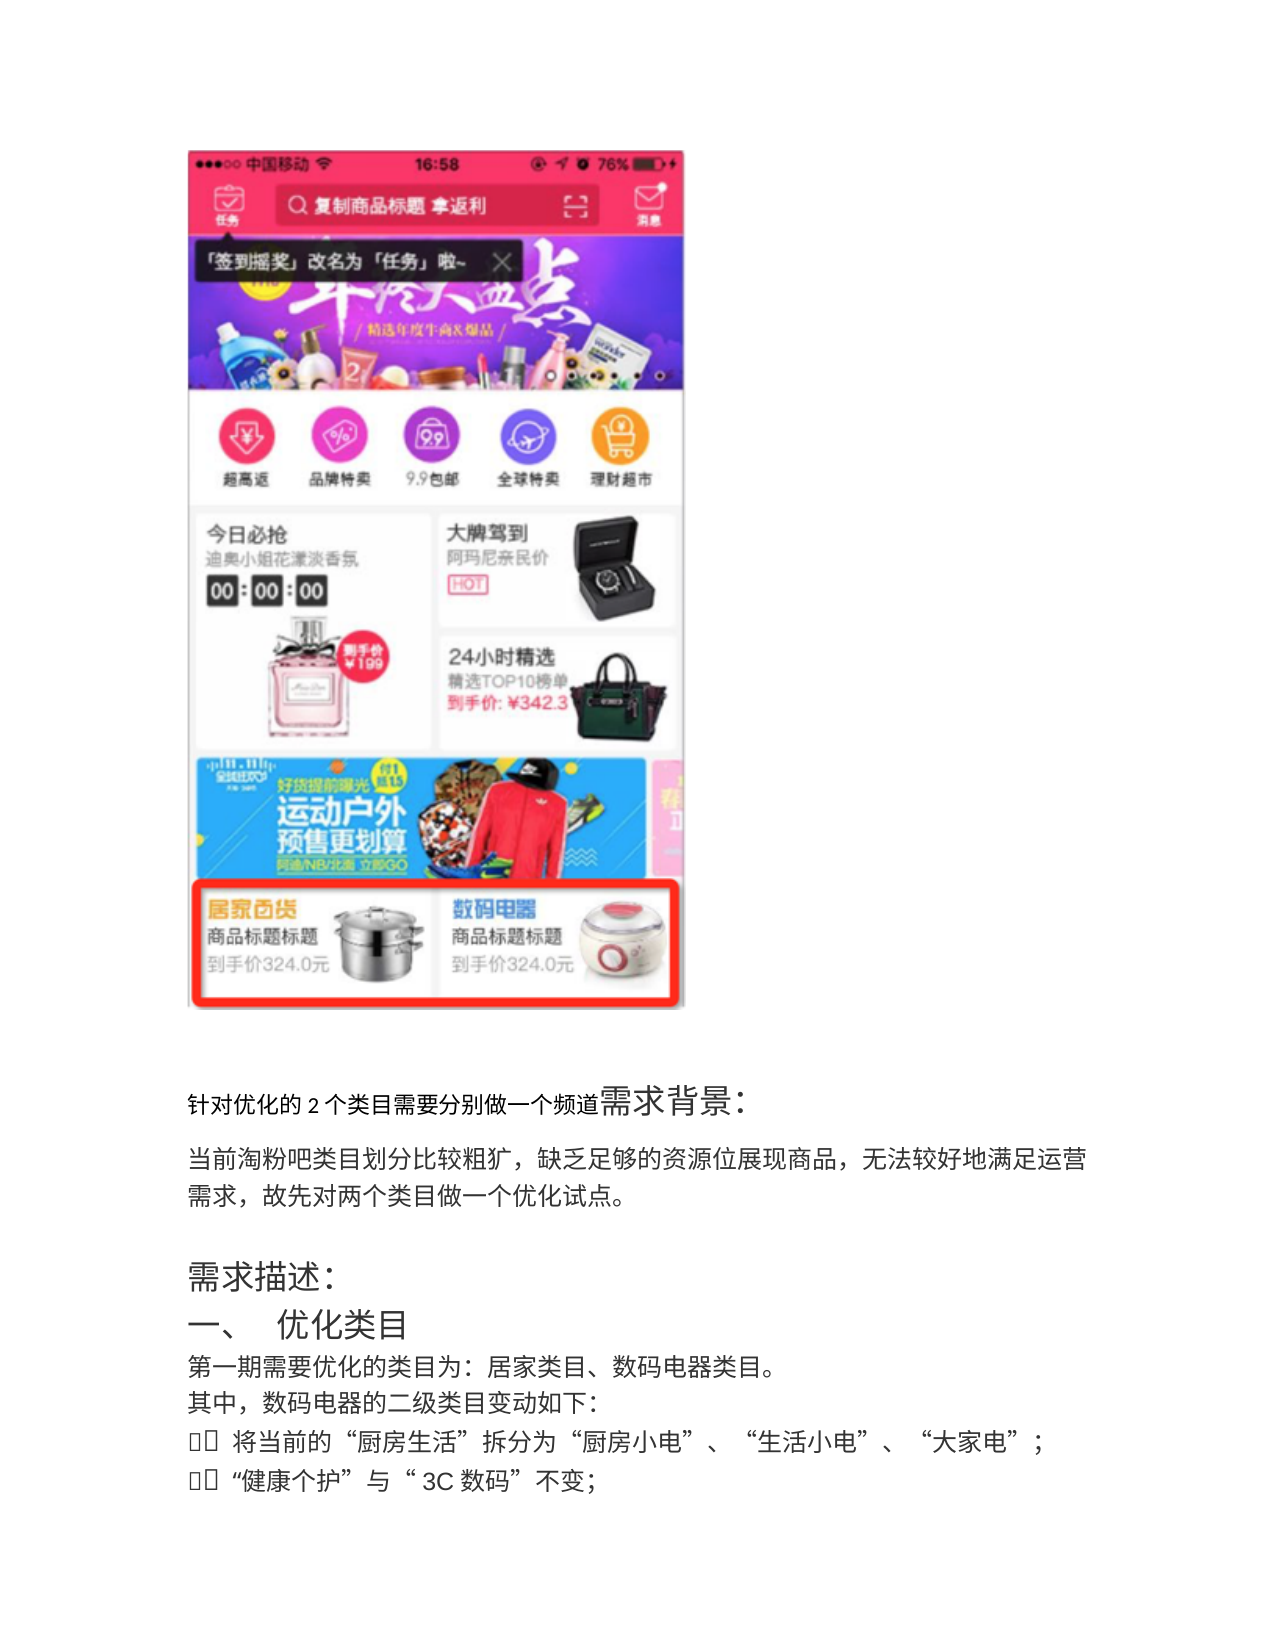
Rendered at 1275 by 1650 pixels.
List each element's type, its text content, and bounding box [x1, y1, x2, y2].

text 一、 优化类目 [187, 1299, 1087, 1347]
text 针对优化的 2 个类目需要分别做一个频道需求背景： [187, 1075, 1087, 1123]
text 其中，数码电器的二级类目变动如下： [187, 1384, 1087, 1420]
picture [187, 150, 686, 1010]
text 第一期需要优化的类目为：居家类目、数码电器类目。 [187, 1347, 1087, 1384]
text 当前淘粉吧类目划分比较粗犷，缺乏足够的资源位展现商品，无法较好地满足运营需求，故先对两个类目做一个优化试点。 [187, 1140, 1087, 1212]
text  “健康个护”与“ 3C 数码”不变； [187, 1459, 1087, 1499]
text 需求描述： [187, 1251, 1087, 1299]
text  将当前的“厨房生活”拆分为“厨房小电”、“生活小电”、“大家电”； [187, 1420, 1087, 1459]
